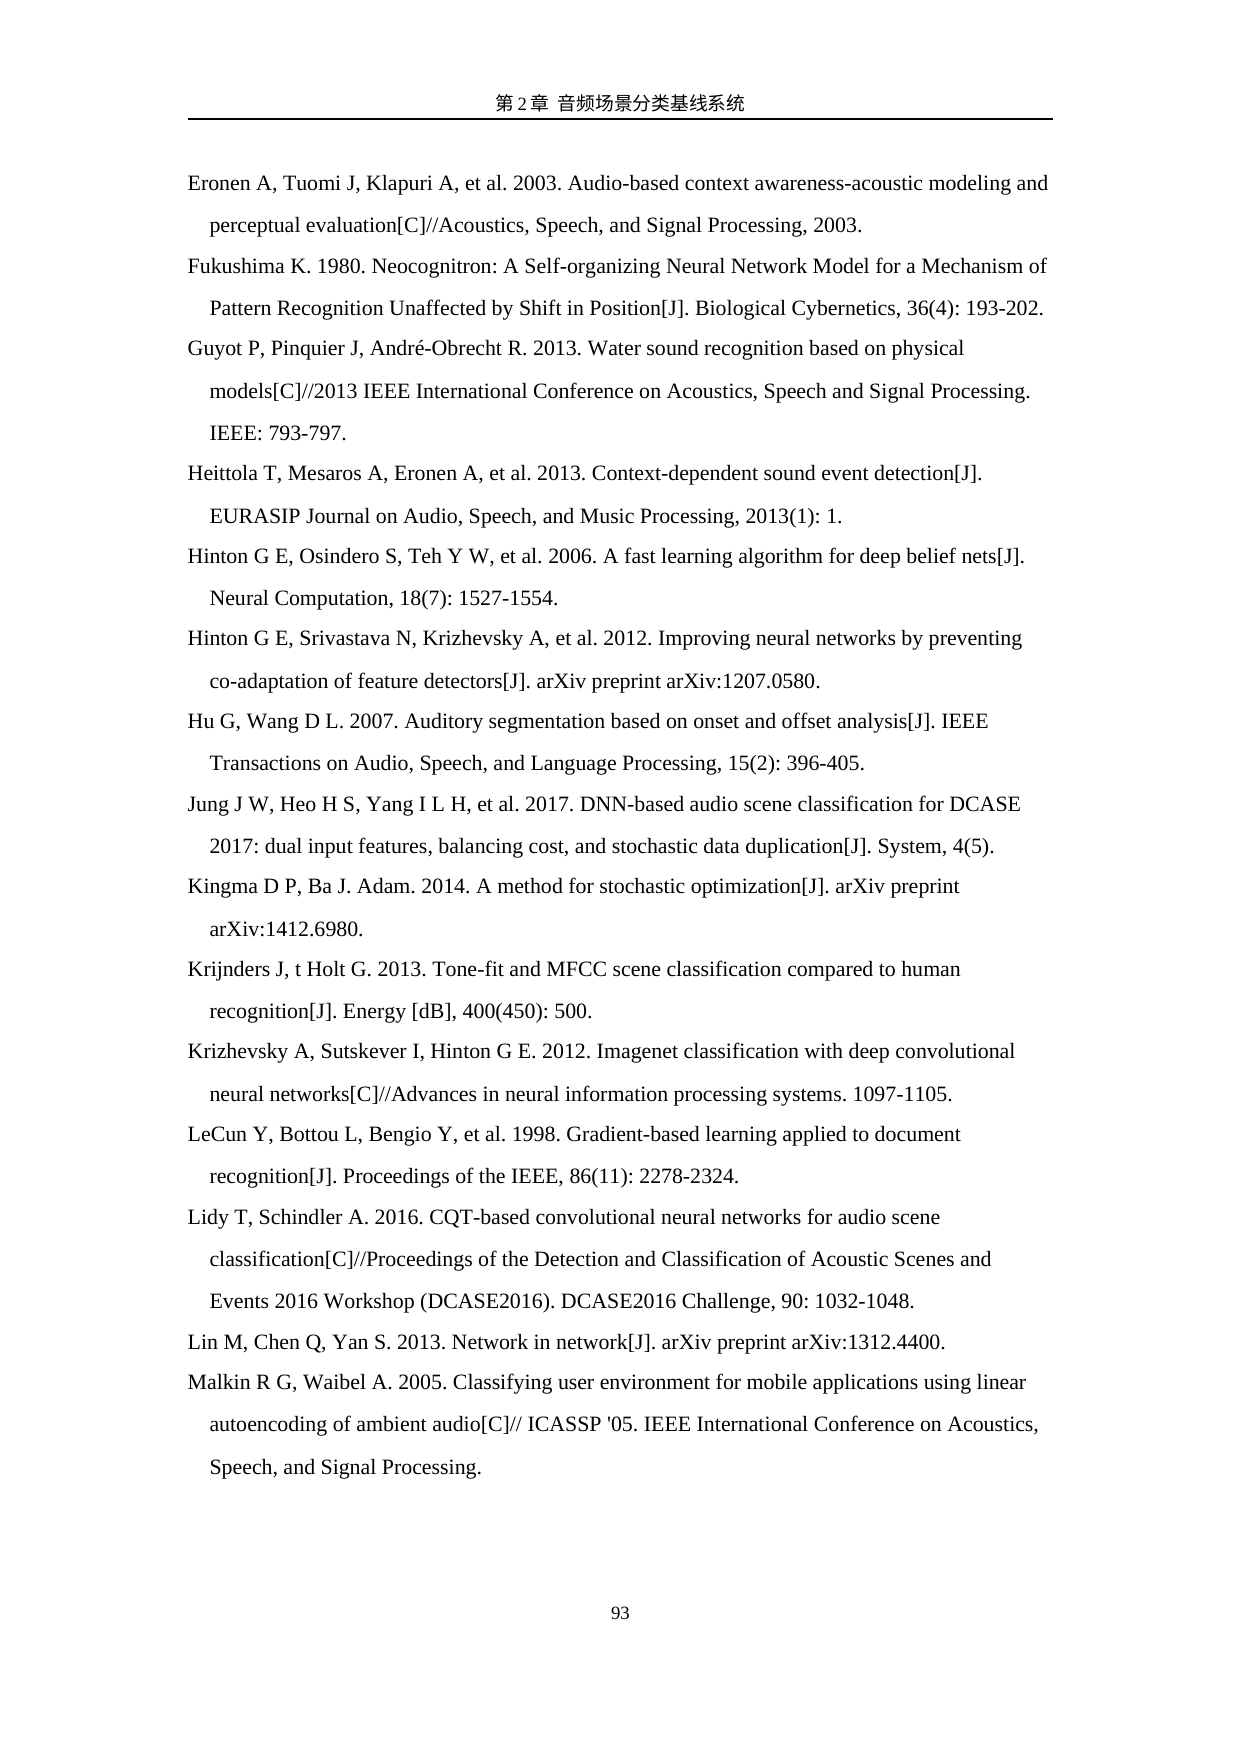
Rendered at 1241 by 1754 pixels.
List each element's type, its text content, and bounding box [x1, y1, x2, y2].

text Krijnders J, t Holt G. 2013. Tone-fit and MFCC scene classification compared to human recognition[J]. Energy [dB], 400(450): 500. [187, 951, 1053, 1028]
text Hinton G E, Srivastava N, Krizhevsky A, et al. 2012. Improving neural networks by preventing co-adaptation of feature detectors[J]. arXiv preprint arXiv:1207.0580. [187, 621, 1053, 697]
text Krizhevsky A, Sutskever I, Hinton G E. 2012. Imagenet classification with deep convolutional neural networks[C]//Advances in neural information processing systems. 1097-1105. [187, 1034, 1053, 1110]
text Malkin R G, Waibel A. 2005. Classifying user environment for mobile applications using linear autoencoding of ambient audio[C]// ICASSP '05. IEEE International Conference on Acoustics, Speech, and Signal Processing. [187, 1364, 1053, 1483]
text Guyot P, Pinquier J, André-Obrecht R. 2013. Water sound recognition based on physical models[C]//2013 IEEE International Conference on Acoustics, Speech and Signal Processing. IEEE: 793-797. [187, 331, 1053, 449]
text Kingma D P, Ba J. Adam. 2014. A method for stochastic optimization[J]. arXiv preprint arXiv:1412.6980. [187, 869, 1053, 945]
text Hu G, Wang D L. 2007. Auditory segmentation based on onset and offset analysis[J]. IEEE Transactions on Audio, Speech, and Language Processing, 15(2): 396-405. [187, 704, 1053, 780]
text Fukushima K. 1980. Neocognitron: A Self-organizing Neural Network Model for a Mechanism of Pattern Recognition Unaffected by Shift in Position[J]. Biological Cybernetics, 36(4): 193-202. [187, 248, 1053, 324]
text Eronen A, Tuomi J, Klapuri A, et al. 2003. Audio-based context awareness-acoustic modeling and perceptual evaluation[C]//Acoustics, Speech, and Signal Processing, 2003. [187, 166, 1053, 242]
text Heittola T, Mesaros A, Eronen A, et al. 2013. Context-dependent sound event detection[J]. EURASIP Journal on Audio, Speech, and Music Processing, 2013(1): 1. [187, 456, 1053, 532]
text Lin M, Chen Q, Yan S. 2013. Network in network[J]. arXiv preprint arXiv:1312.4400. [187, 1324, 1053, 1358]
text LeCun Y, Bottou L, Bengio Y, et al. 1998. Gradient-based learning applied to document recognition[J]. Proceedings of the IEEE, 86(11): 2278-2324. [187, 1117, 1053, 1193]
text Lidy T, Schindler A. 2016. CQT-based convolutional neural networks for audio scene classification[C]//Proceedings of the Detection and Classification of Acoustic Scenes and Events 2016 Workshop (DCASE2016). DCASE2016 Challenge, 90: 1032-1048. [187, 1199, 1053, 1318]
text Jung J W, Heo H S, Yang I L H, et al. 2017. DNN-based audio scene classification for DCASE 2017: dual input features, balancing cost, and stochastic data duplication[J]. System, 4(5). [187, 786, 1053, 863]
text Hinton G E, Osindero S, Teh Y W, et al. 2006. A fast learning algorithm for deep belief nets[J]. Neural Computation, 18(7): 1527-1554. [187, 538, 1053, 615]
